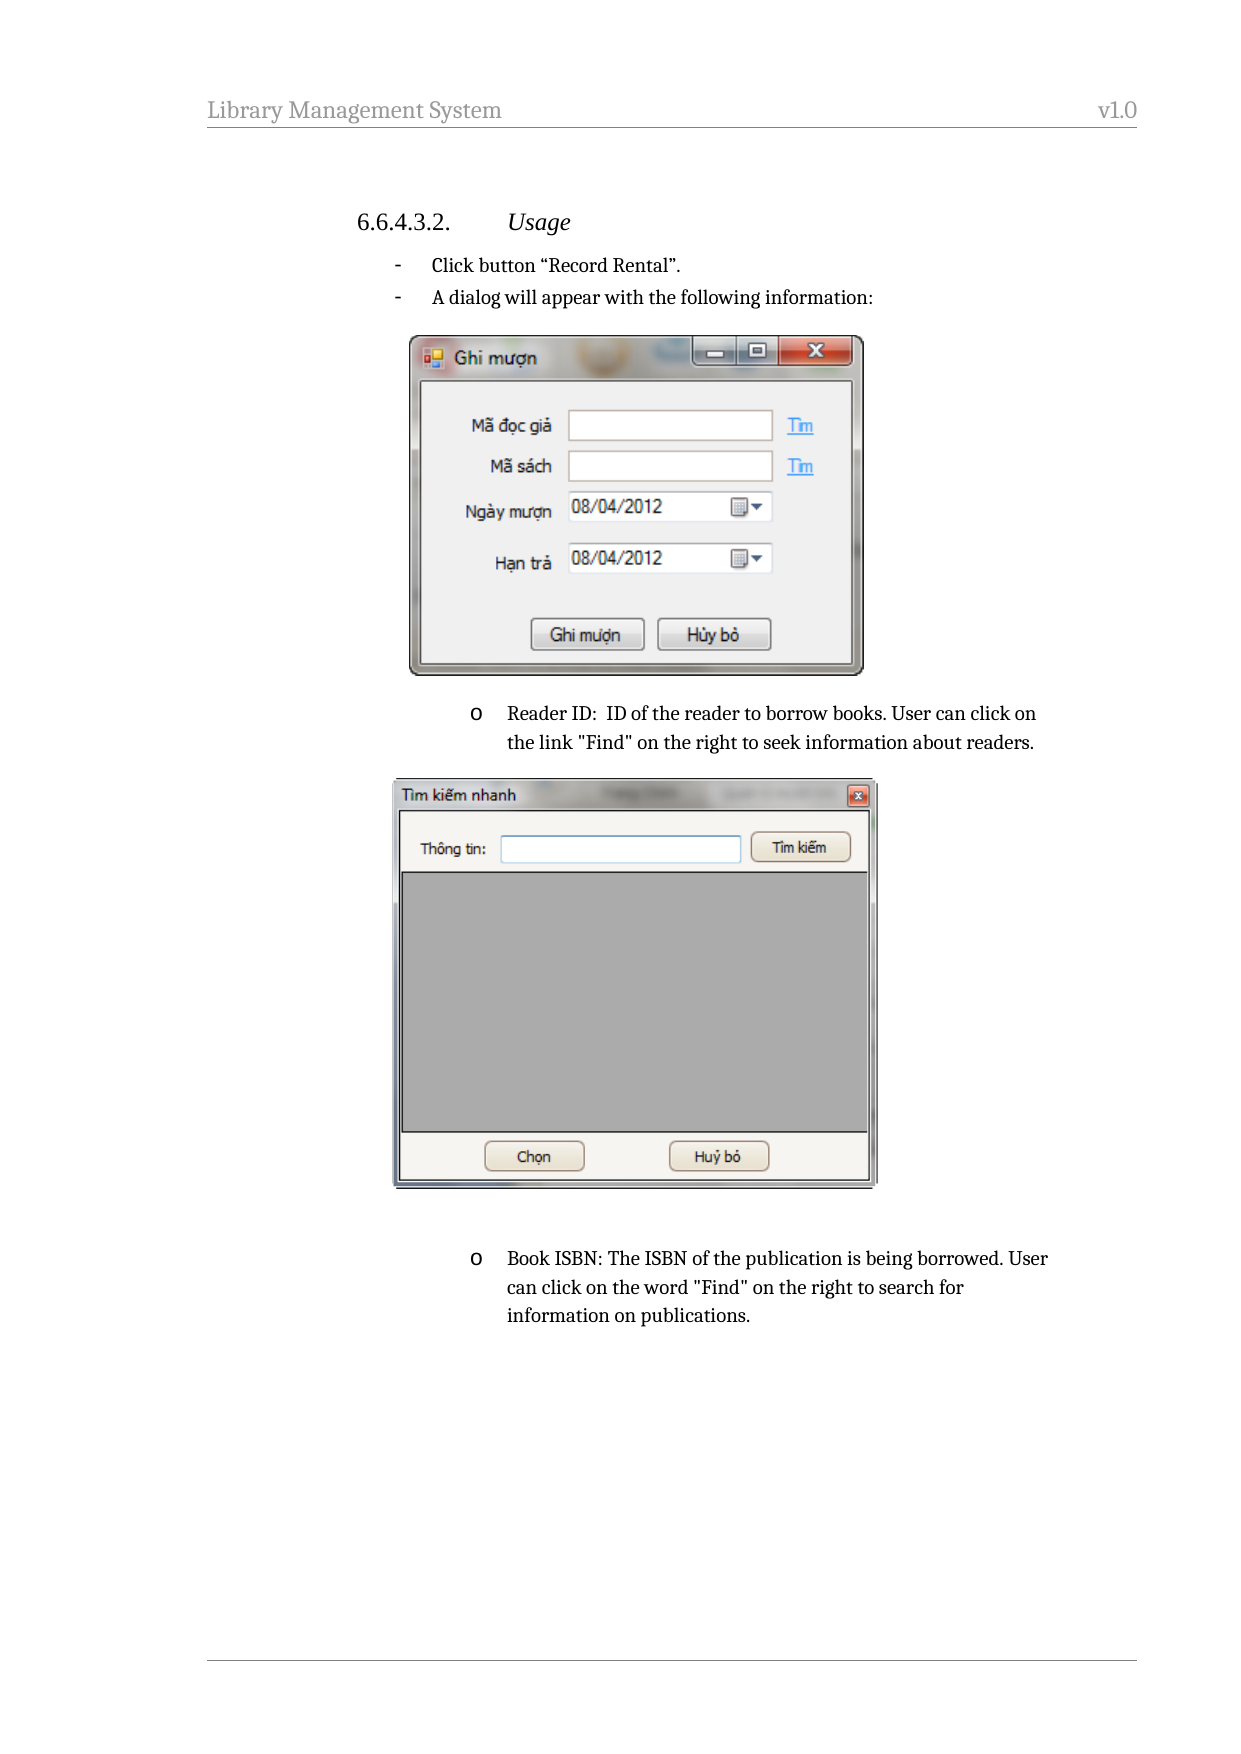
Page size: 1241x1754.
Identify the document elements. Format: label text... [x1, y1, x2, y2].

list Reader ID: ID of the reader to borrow books. User can click on the link "Find" on the right to seek information about readers. [469, 701, 1063, 754]
subtitle Usage [357, 207, 1063, 236]
list Click button “Record Rental”. [394, 250, 1063, 278]
list A dialog will appear with the following information: [394, 282, 1063, 310]
picture [409, 335, 864, 676]
picture [392, 778, 878, 1189]
list Book ISBN: The ISBN of the publication is being borrowed. User can click on the word "Find" on the right to search for information on publications. [469, 1246, 1063, 1327]
